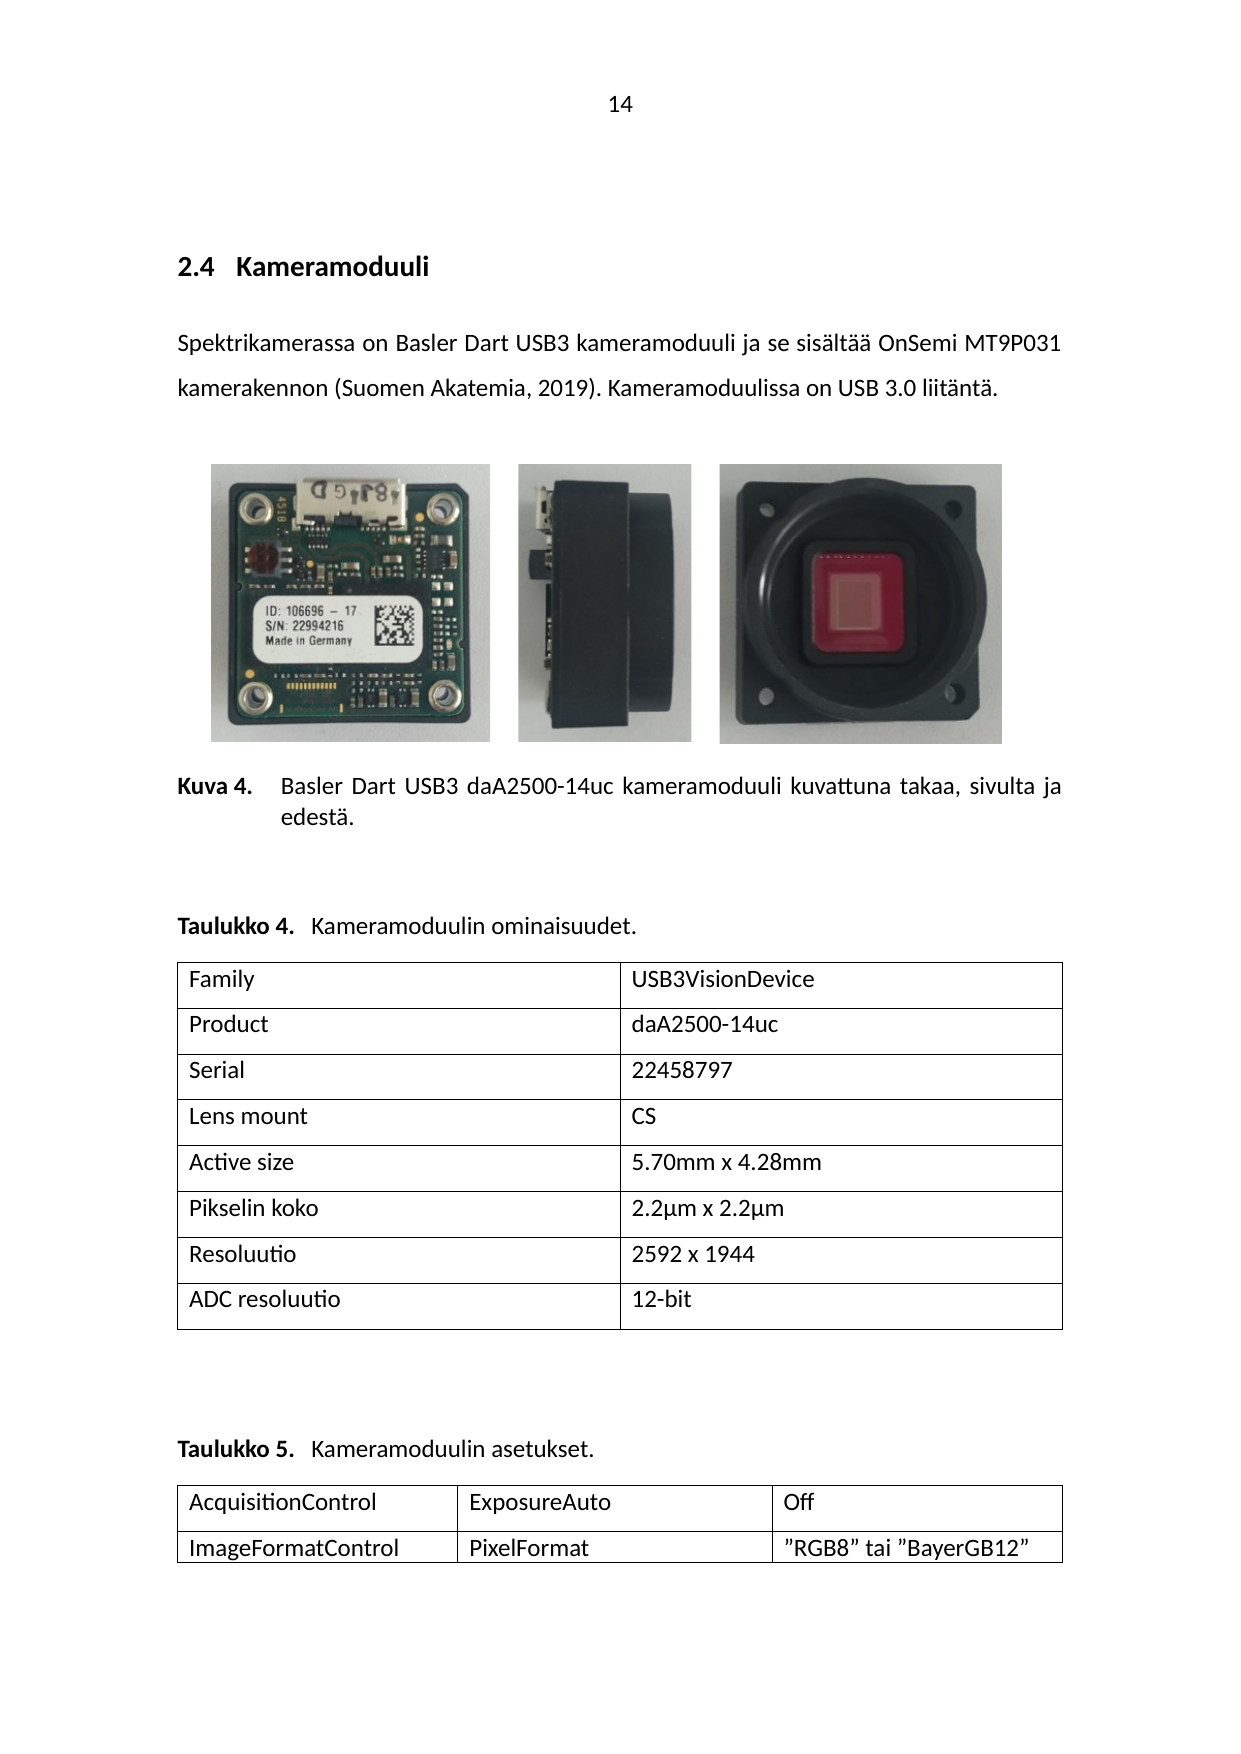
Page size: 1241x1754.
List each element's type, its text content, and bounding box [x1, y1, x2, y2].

picture [211, 464, 491, 742]
table_cell 5.70mm x 4.28mm [621, 1146, 1062, 1191]
table_cell 2592 x 1944 [621, 1238, 1062, 1283]
picture [518, 464, 692, 742]
text Taulukko 5. Kameramoduulin asetukset. [177, 1433, 1063, 1464]
table_cell ADC resoluutio [178, 1284, 620, 1328]
text Kuva 4. Basler Dart USB3 daA2500-14uc kameramoduuli kuvattuna takaa, sivulta ja edestä. [177, 770, 1063, 831]
table_cell ImageFormatControl [178, 1532, 457, 1562]
table_header [501, 464, 708, 758]
table_cell Product [178, 1009, 620, 1053]
table_header Off [773, 1486, 1062, 1531]
table_cell Active size [178, 1146, 620, 1191]
table_cell Pikselin koko [178, 1192, 620, 1237]
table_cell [773, 1532, 1062, 1562]
table_cell CS [621, 1100, 1062, 1145]
subtitle Kameramoduuli [177, 248, 1063, 284]
table_cell 2.2μm x 2.2μm [621, 1192, 1062, 1237]
text Spektrikamerassa on Basler Dart USB3 kameramoduuli ja se sisältää OnSemi MT9P031 kamerakennon (Suomen Akatemia, 2019). Kameramoduulissa on USB 3.0 liitäntä. [177, 327, 1063, 403]
table_header Family [178, 963, 620, 1008]
text Taulukko 4. Kameramoduulin ominaisuudet. [177, 910, 1063, 941]
table_cell Serial [178, 1055, 620, 1099]
table_cell 12-bit [621, 1284, 1062, 1328]
table_cell Resoluutio [178, 1238, 620, 1283]
table_header ExposureAuto [458, 1486, 772, 1531]
table_header AcquisitionControl [178, 1486, 457, 1531]
table_cell Lens mount [178, 1100, 620, 1145]
picture [719, 464, 1002, 744]
table_header [177, 464, 501, 758]
table_cell PixelFormat [458, 1532, 772, 1562]
table_header [708, 464, 1062, 758]
table_header USB3VisionDevice [621, 963, 1062, 1008]
table_cell 22458797 [621, 1055, 1062, 1099]
table_cell daA2500-14uc [621, 1009, 1062, 1053]
